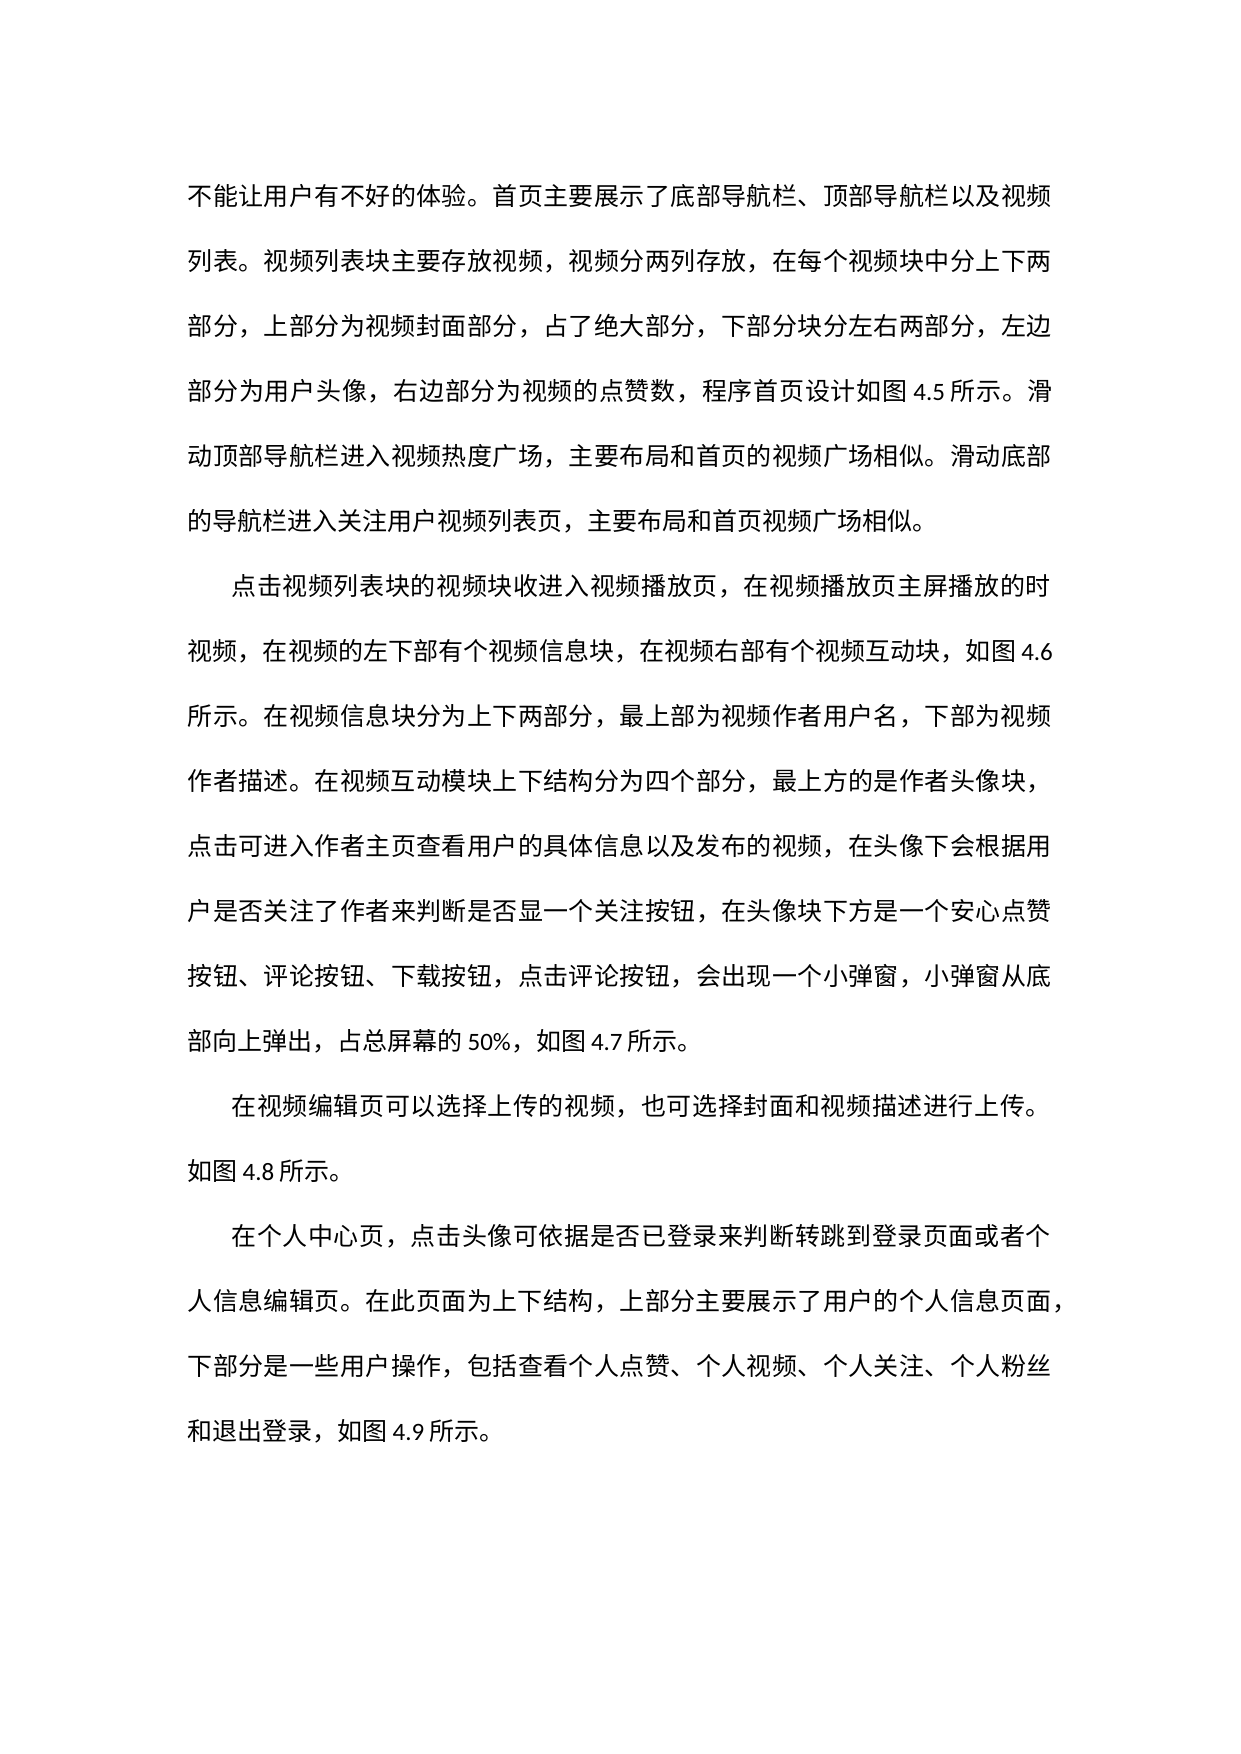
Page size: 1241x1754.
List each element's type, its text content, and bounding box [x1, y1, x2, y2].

text 点击视频列表块的视频块收进入视频播放页，在视频播放页主屏播放的时视频，在视频的左下部有个视频信息块，在视频右部有个视频互动块，如图4.6所示。在视频信息块分为上下两部分，最上部为视频作者用户名，下部为视频作者描述。在视频互动模块上下结构分为四个部分，最上方的是作者头像块，点击可进入作者主页查看用户的具体信息以及发布的视频，在头像下会根据用户是否关注了作者来判断是否显一个关注按钮，在头像块下方是一个安心点赞按钮、评论按钮、下载按钮，点击评论按钮，会出现一个小弹窗，小弹窗从底部向上弹出，占总屏幕的50%，如图4.7所示。 [187, 552, 1053, 1072]
text 在个人中心页，点击头像可依据是否已登录来判断转跳到登录页面或者个人信息编辑页。在此页面为上下结构，上部分主要展示了用户的个人信息页面，下部分是一些用户操作，包括查看个人点赞、个人视频、个人关注、个人粉丝和退出登录，如图4.9所示。 [187, 1202, 1053, 1462]
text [187, 162, 1053, 552]
text 在视频编辑页可以选择上传的视频，也可选择封面和视频描述进行上传。如图4.8所示。 [187, 1072, 1053, 1202]
